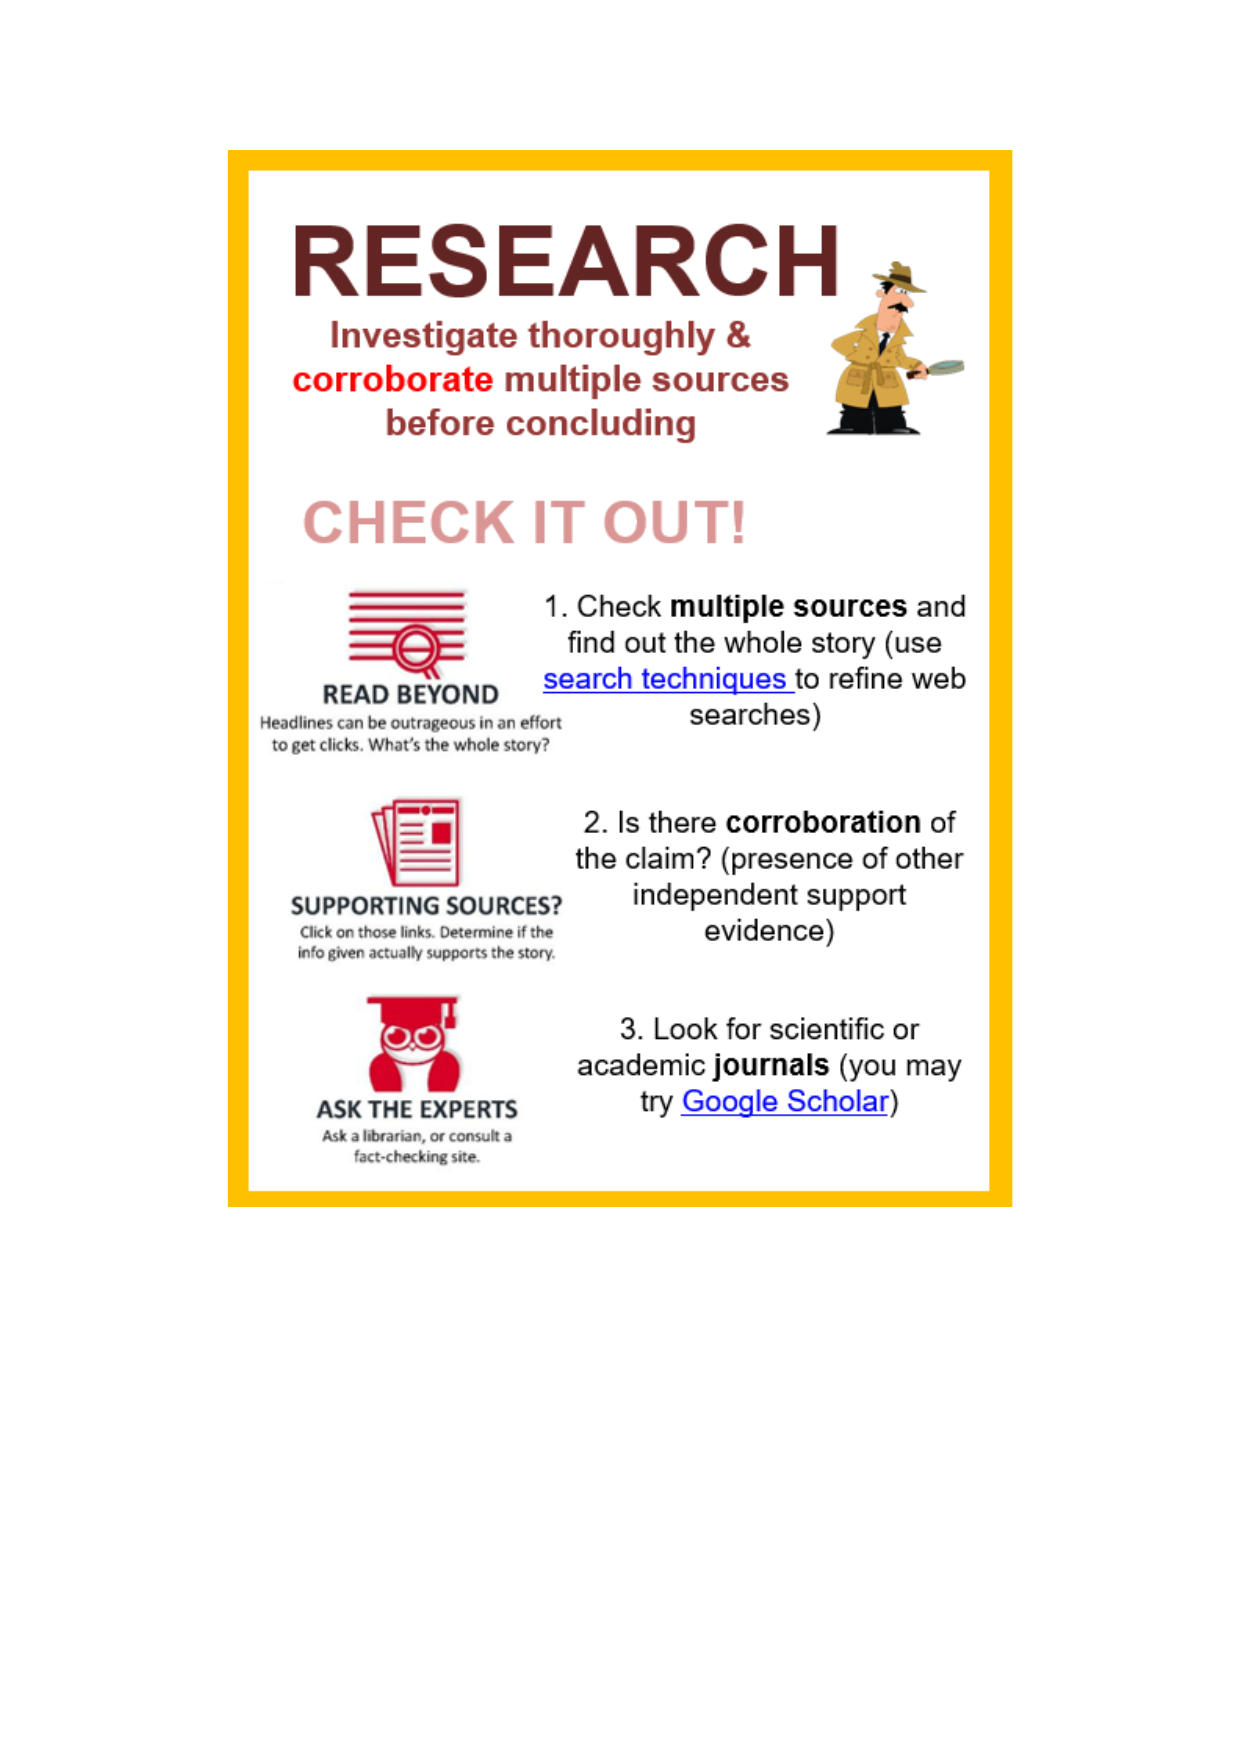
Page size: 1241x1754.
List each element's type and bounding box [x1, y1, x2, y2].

picture [227, 150, 1013, 1207]
